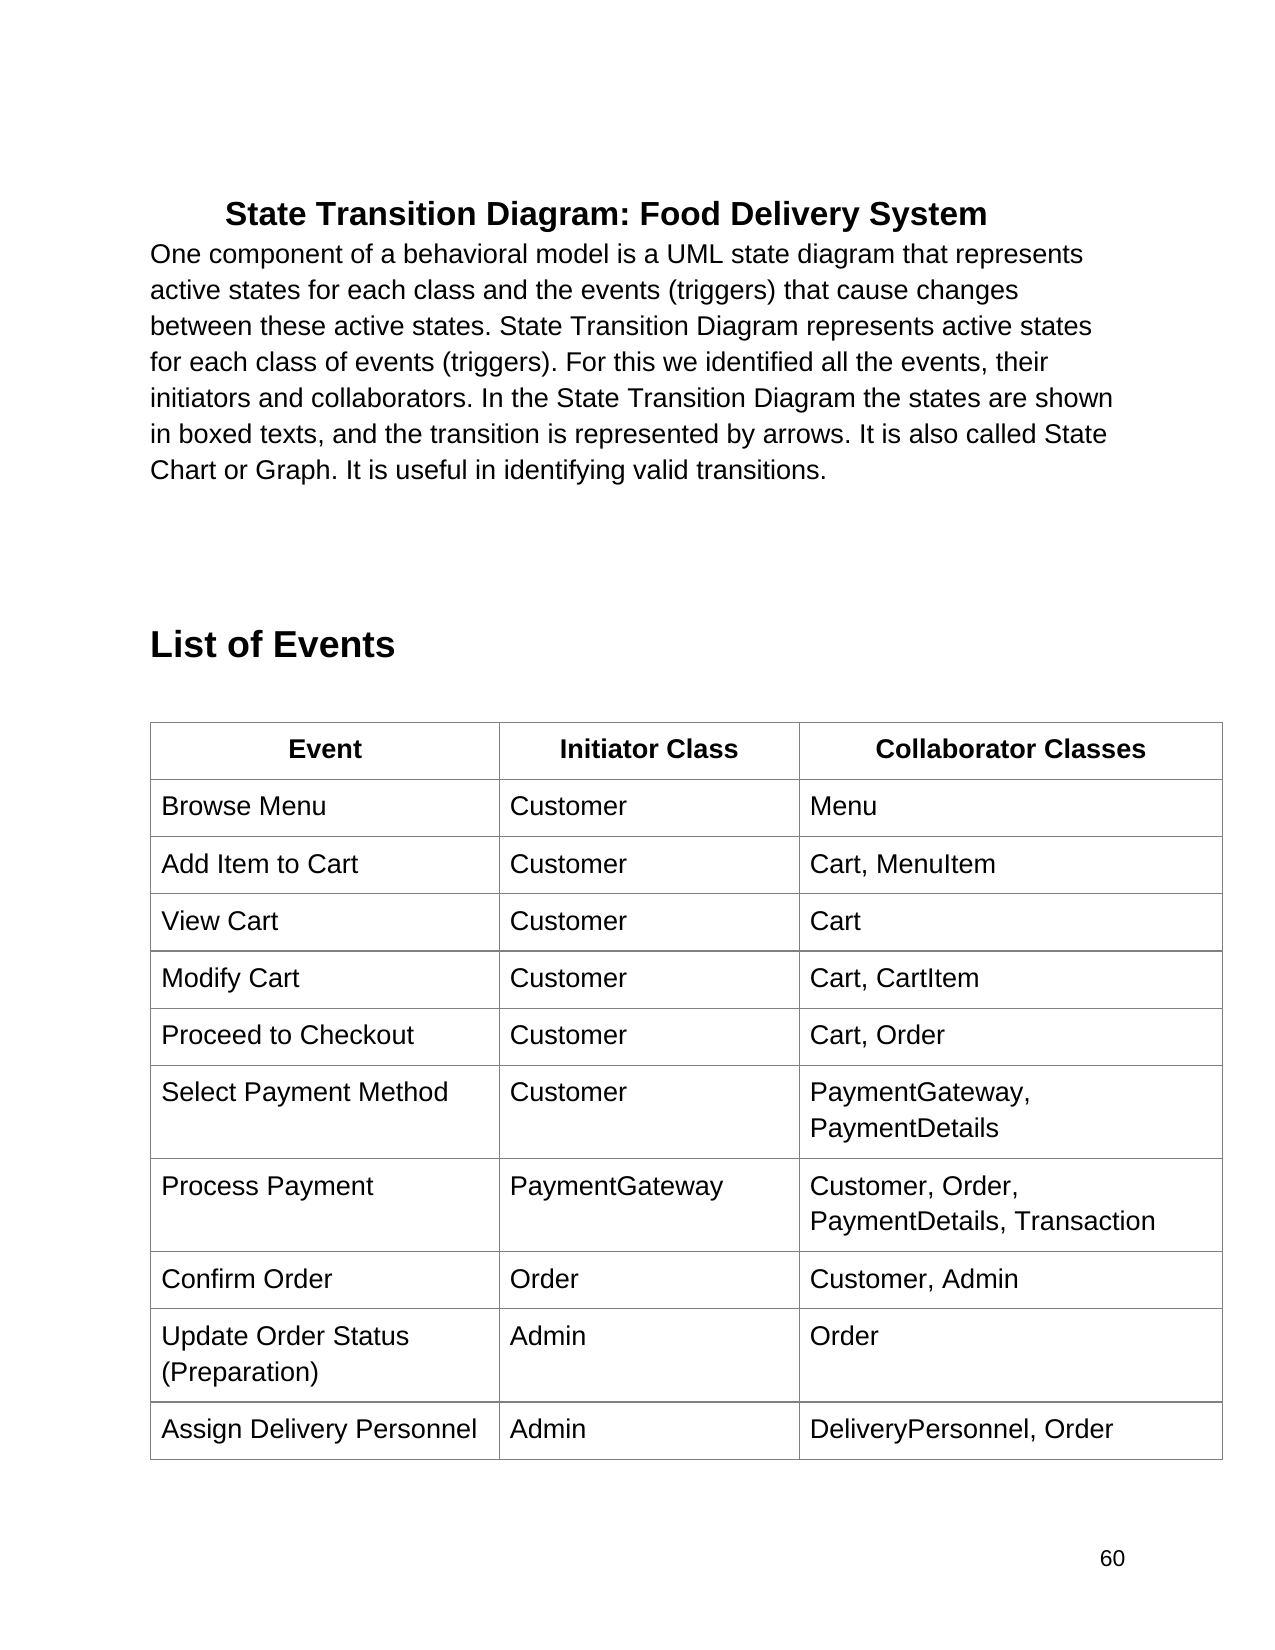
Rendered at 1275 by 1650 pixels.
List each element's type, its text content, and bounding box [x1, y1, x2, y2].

table_cell Admin [500, 1403, 799, 1458]
table_cell Cart [800, 894, 1222, 950]
table_cell Select Payment Method [151, 1066, 499, 1158]
table_cell Cart, CartItem [800, 952, 1222, 1007]
table_cell Order [500, 1252, 799, 1308]
table_cell Customer, Order, PaymentDetails, Transaction [800, 1159, 1222, 1251]
table_cell Order [800, 1309, 1222, 1401]
table_cell Update Order Status (Preparation) [151, 1309, 499, 1401]
text One component of a behavioral model is a UML state diagram that represents active states for each class and the events (triggers) that cause changes between these active states. State Transition Diagram represents active states for each class of events (triggers). For this we identified all the events, their initiators and collaborators. In the State Transition Diagram the states are shown in boxed texts, and the transition is represented by arrows. It is also called State Chart or Graph. It is useful in identifying valid transitions. [150, 238, 1125, 485]
table_header Event [151, 723, 499, 779]
table_cell Process Payment [151, 1159, 499, 1251]
table_cell DeliveryPersonnel, Order [800, 1403, 1222, 1458]
text State Transition Diagram: Food Delivery System [150, 194, 1125, 233]
table_cell Customer [500, 894, 799, 950]
table_cell PaymentGateway, PaymentDetails [800, 1066, 1222, 1158]
table_cell Proceed to Checkout [151, 1009, 499, 1065]
table_header Collaborator Classes [800, 723, 1222, 779]
table_header Initiator Class [500, 723, 799, 779]
table_cell Add Item to Cart [151, 837, 499, 893]
table_cell Cart, MenuItem [800, 837, 1222, 893]
table_cell Browse Menu [151, 780, 499, 836]
table_cell Customer [500, 837, 799, 893]
table_cell Confirm Order [151, 1252, 499, 1308]
table_cell Customer [500, 780, 799, 836]
table_cell Modify Cart [151, 952, 499, 1007]
table_cell Customer, Admin [800, 1252, 1222, 1308]
table_cell Assign Delivery Personnel [151, 1403, 499, 1458]
table_cell Admin [500, 1309, 799, 1401]
text List of Events [150, 622, 1125, 666]
table_cell Customer [500, 1009, 799, 1065]
table_cell Customer [500, 1066, 799, 1158]
table_cell Customer [500, 952, 799, 1007]
table_cell Menu [800, 780, 1222, 836]
table_cell Cart, Order [800, 1009, 1222, 1065]
table_cell PaymentGateway [500, 1159, 799, 1251]
table_cell View Cart [151, 894, 499, 950]
